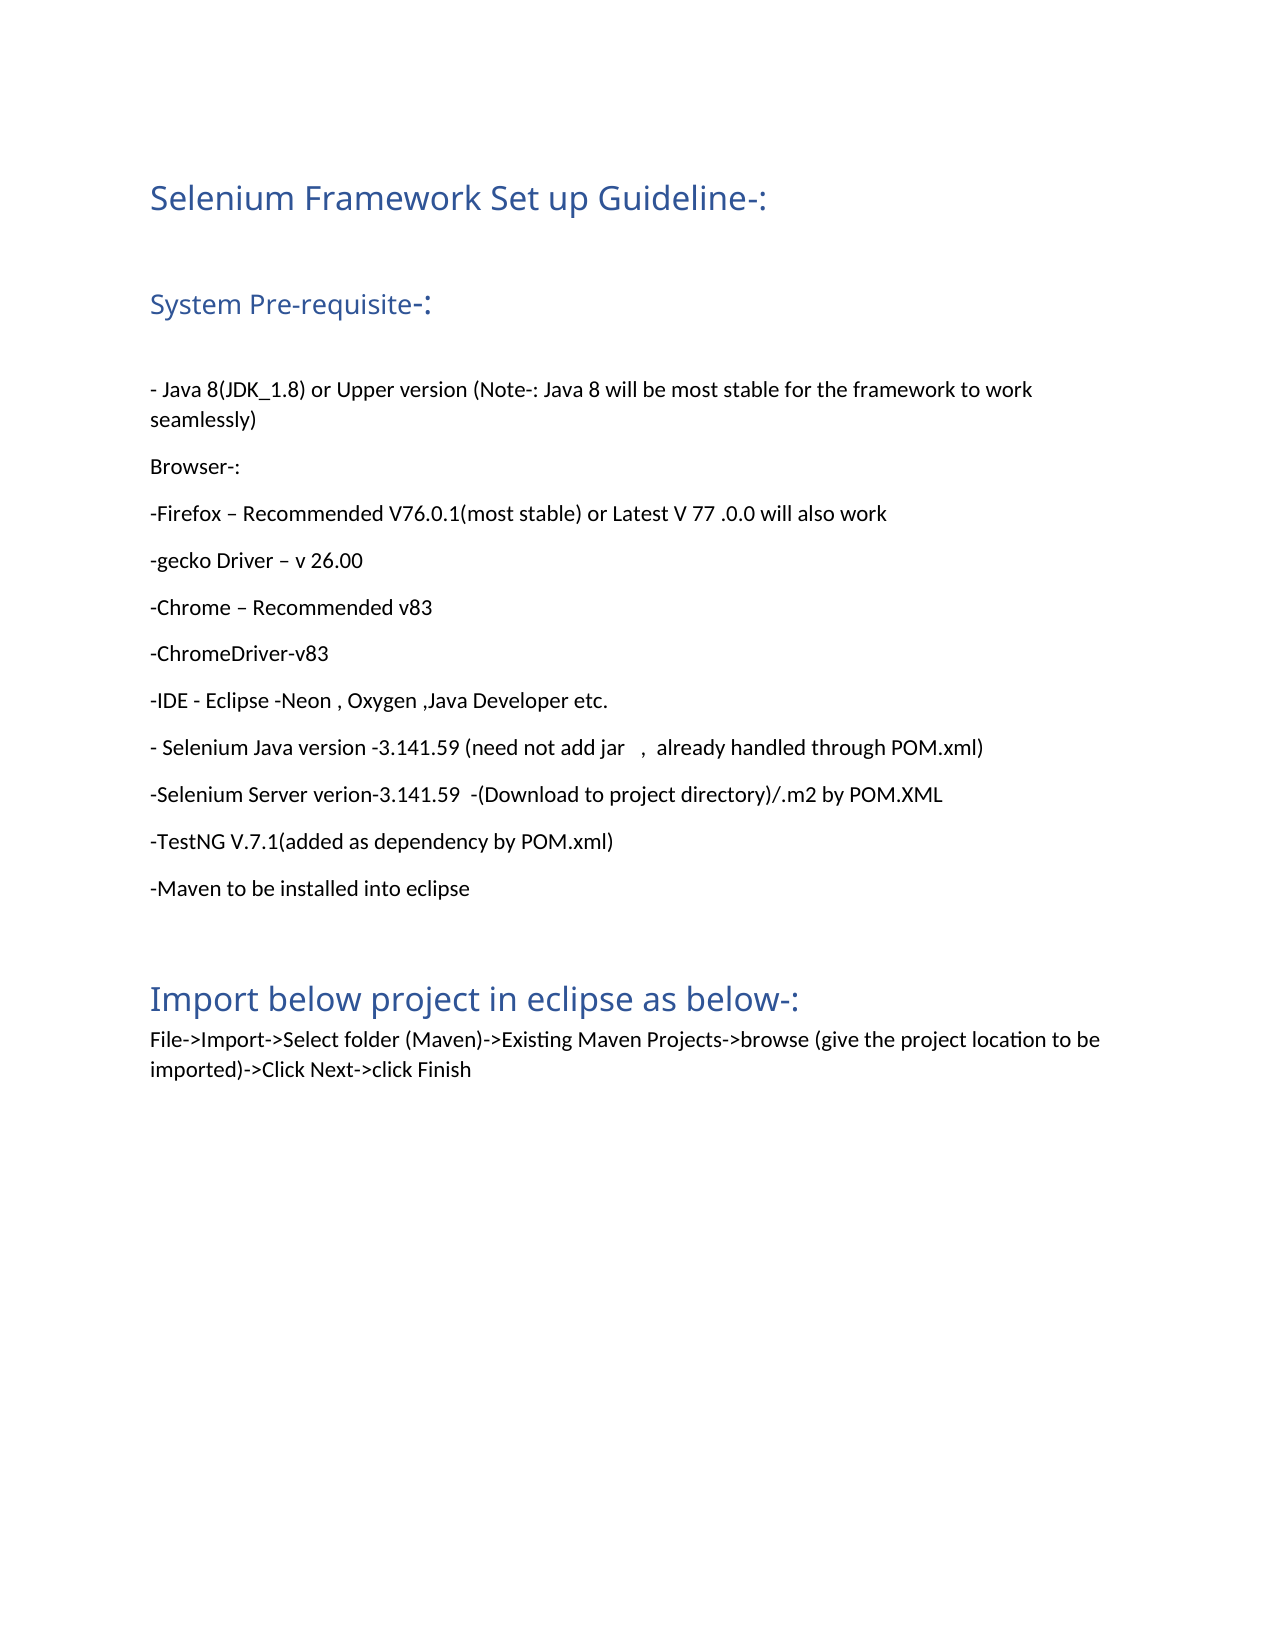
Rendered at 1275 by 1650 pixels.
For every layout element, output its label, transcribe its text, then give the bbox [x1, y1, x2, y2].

subtitle System Pre-requisite-: [150, 279, 1125, 324]
text -gecko Driver – v 26.00 [150, 546, 1125, 574]
text -ChromeDriver-v83 [150, 639, 1125, 668]
subtitle Selenium Framework Set up Guideline-: [150, 175, 1125, 220]
text File->Import->Select folder (Maven)->Existing Maven Projects->browse (give the project location to be imported)->Click Next->click Finish [150, 1025, 1125, 1083]
text -Chrome – Recommended v83 [150, 593, 1125, 621]
text -Firefox – Recommended V76.0.1(most stable) or Latest V 77 .0.0 will also work [150, 499, 1125, 527]
text -TestNG V.7.1(added as dependency by POM.xml) [150, 827, 1125, 855]
text -Selenium Server verion-3.141.59 -(Download to project directory)/.m2 by POM.XML [150, 780, 1125, 808]
text Browser-: [150, 452, 1125, 480]
text -IDE - Eclipse -Neon , Oxygen ,Java Developer etc. [150, 686, 1125, 714]
text - Java 8(JDK_1.8) or Upper version (Note-: Java 8 will be most stable for the framework to work seamlessly) [150, 375, 1125, 433]
text - Selenium Java version -3.141.59 (need not add jar , already handled through POM.xml) [150, 733, 1125, 761]
subtitle Import below project in eclipse as below-: [150, 976, 1125, 1021]
text -Maven to be installed into eclipse [150, 874, 1125, 902]
